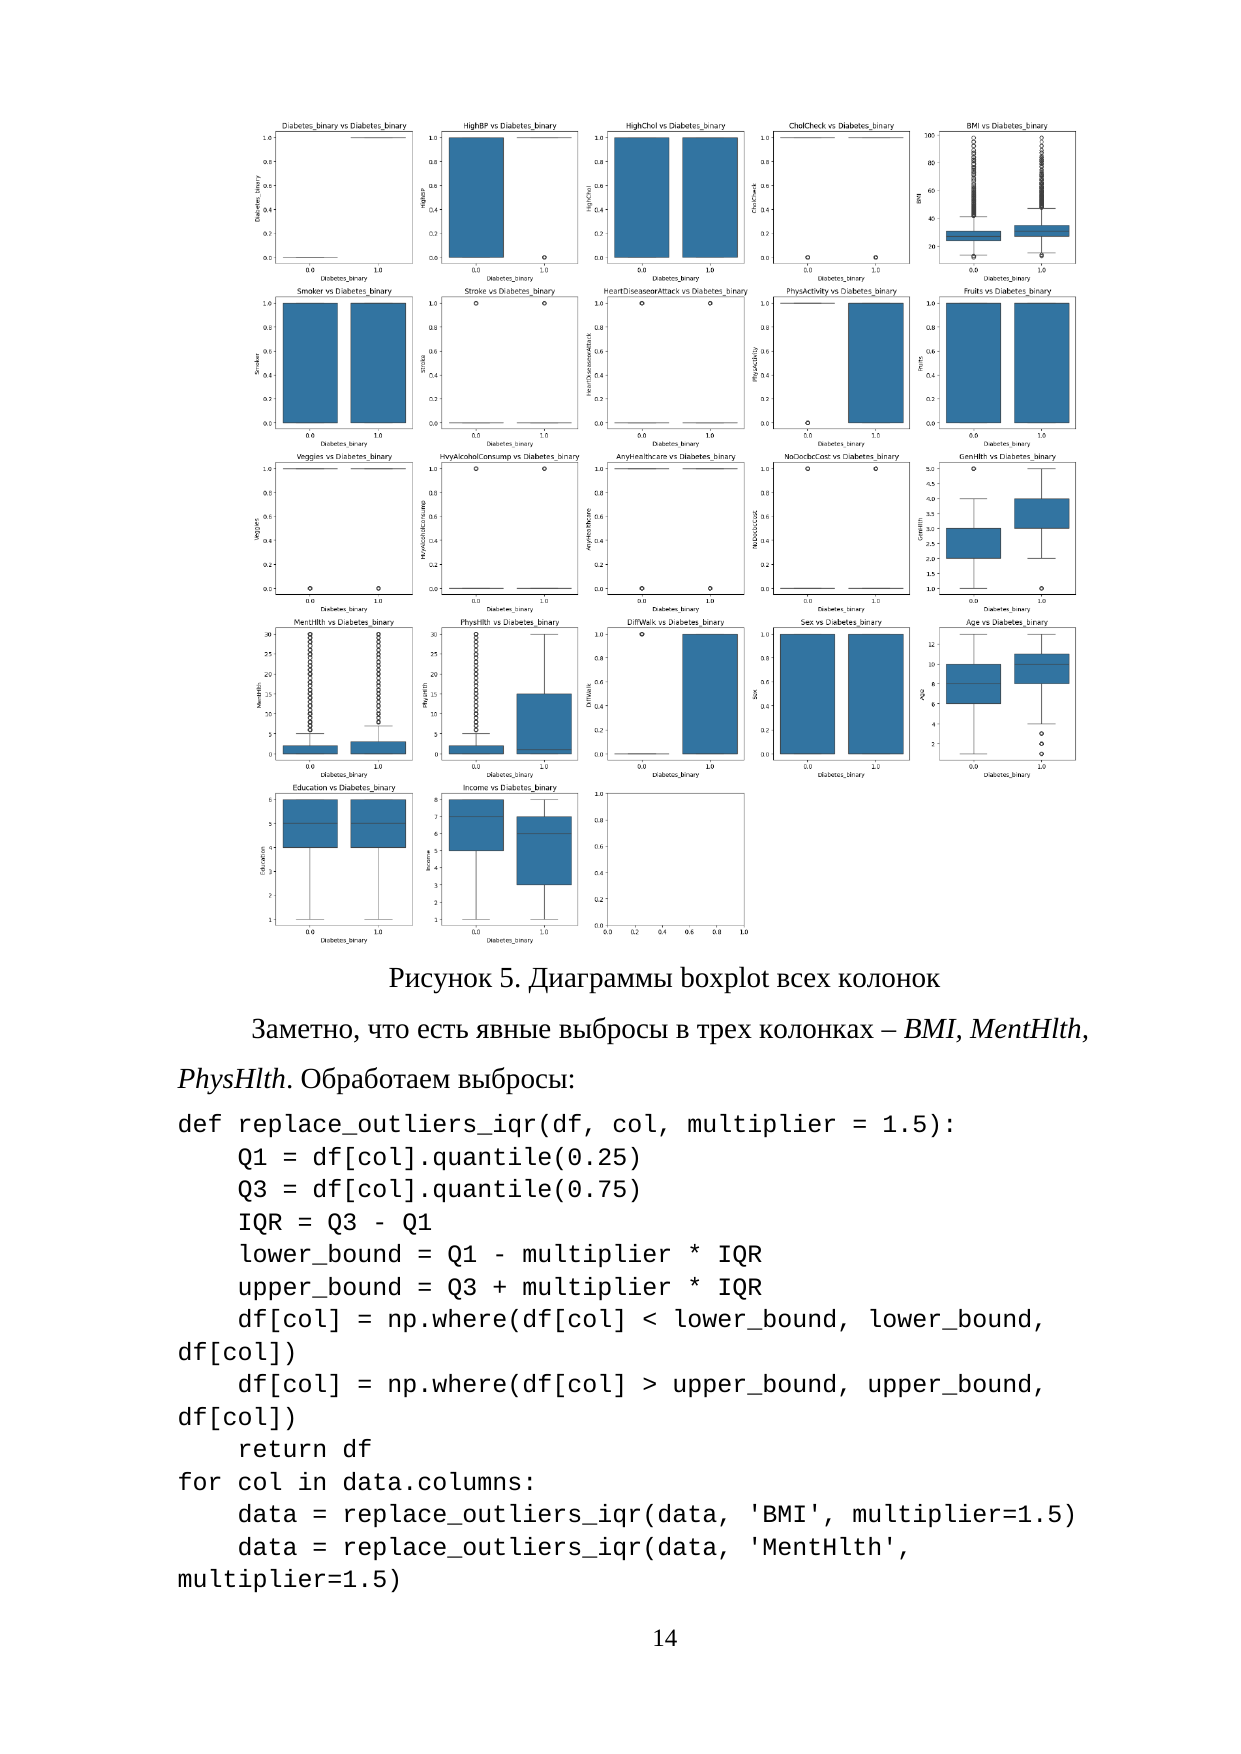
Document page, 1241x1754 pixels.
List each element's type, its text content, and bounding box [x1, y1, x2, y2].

picture [250, 118, 1079, 947]
text df[col] = np.where(df[col] < lower_bound, lower_bound, df[col]) [177, 1307, 1152, 1367]
text Рисунок 5. Диаграммы boxplot всех колонок [177, 961, 1152, 994]
text Q1 = df[col].quantile(0.25) [177, 1144, 1152, 1172]
text def replace_outliers_iqr(df, col, multiplier = 1.5): [177, 1112, 1152, 1140]
text for col in data.columns: [177, 1469, 1152, 1497]
text Q3 = df[col].quantile(0.75) [177, 1177, 1152, 1205]
text IQR = Q3 - Q1 [177, 1209, 1152, 1237]
text Заметно, что есть явные выбросы в трех колонках – BMI, MentHlth, PhysHlth. Обработаем выбросы: [177, 1011, 1152, 1095]
text return df [177, 1437, 1152, 1465]
text data = replace_outliers_iqr(data, 'BMI', multiplier=1.5) [177, 1502, 1152, 1530]
text df[col] = np.where(df[col] > upper_bound, upper_bound, df[col]) [177, 1372, 1152, 1432]
text data = replace_outliers_iqr(data, 'MentHlth', multiplier=1.5) [177, 1534, 1152, 1595]
text upper_bound = Q3 + multiplier * IQR [177, 1274, 1152, 1302]
text lower_bound = Q1 - multiplier * IQR [177, 1242, 1152, 1270]
